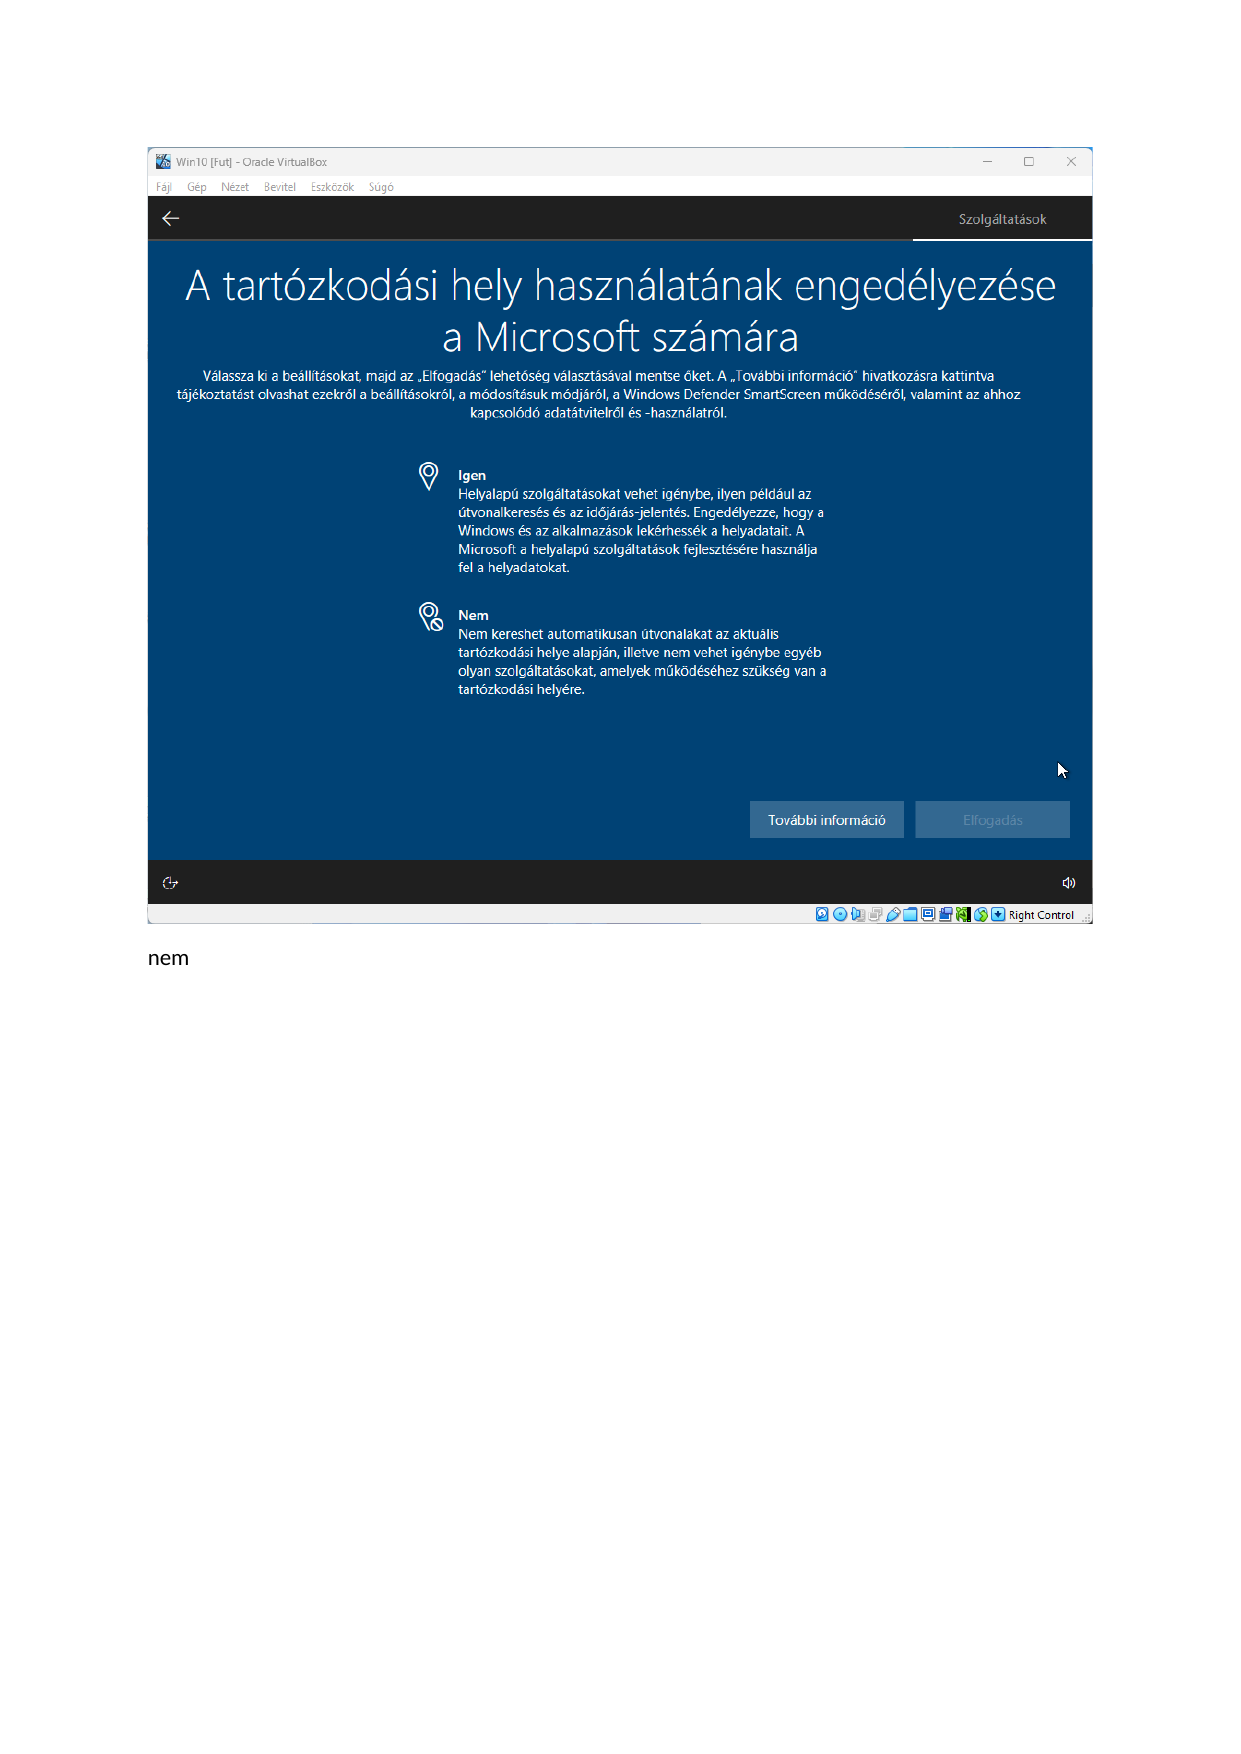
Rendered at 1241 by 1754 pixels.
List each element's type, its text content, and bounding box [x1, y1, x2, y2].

picture [147, 147, 1093, 924]
text nem [148, 943, 1093, 971]
